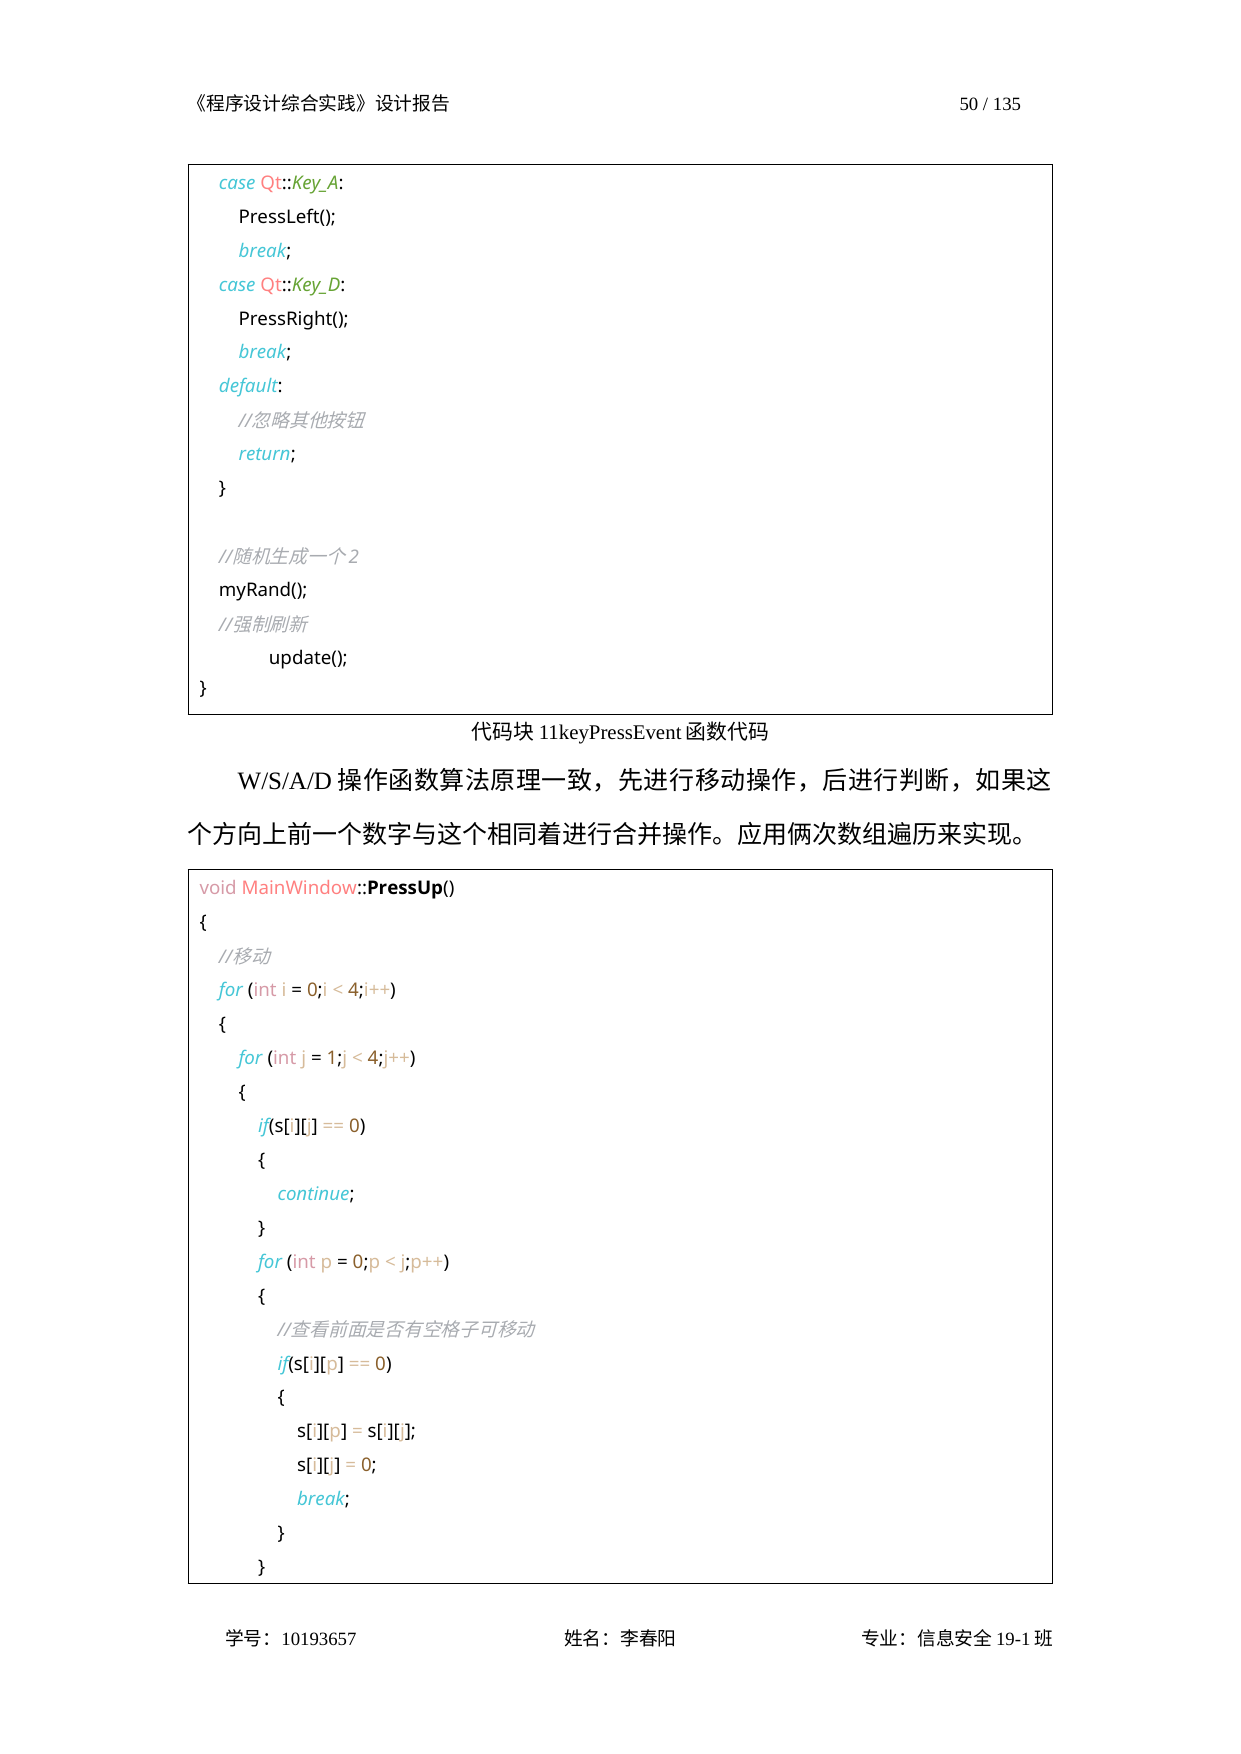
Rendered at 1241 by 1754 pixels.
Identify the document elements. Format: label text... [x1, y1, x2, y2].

text 代码块 11keyPressEvent函数代码 [187, 715, 1053, 745]
text W/S/A/D操作函数算法原理一致，先进行移动操作，后进行判断，如果这个方向上前一个数字与这个相同着进行合并操作。应用俩次数组遍历来实现。 [187, 760, 1053, 851]
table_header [189, 165, 1052, 714]
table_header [189, 870, 1052, 1583]
